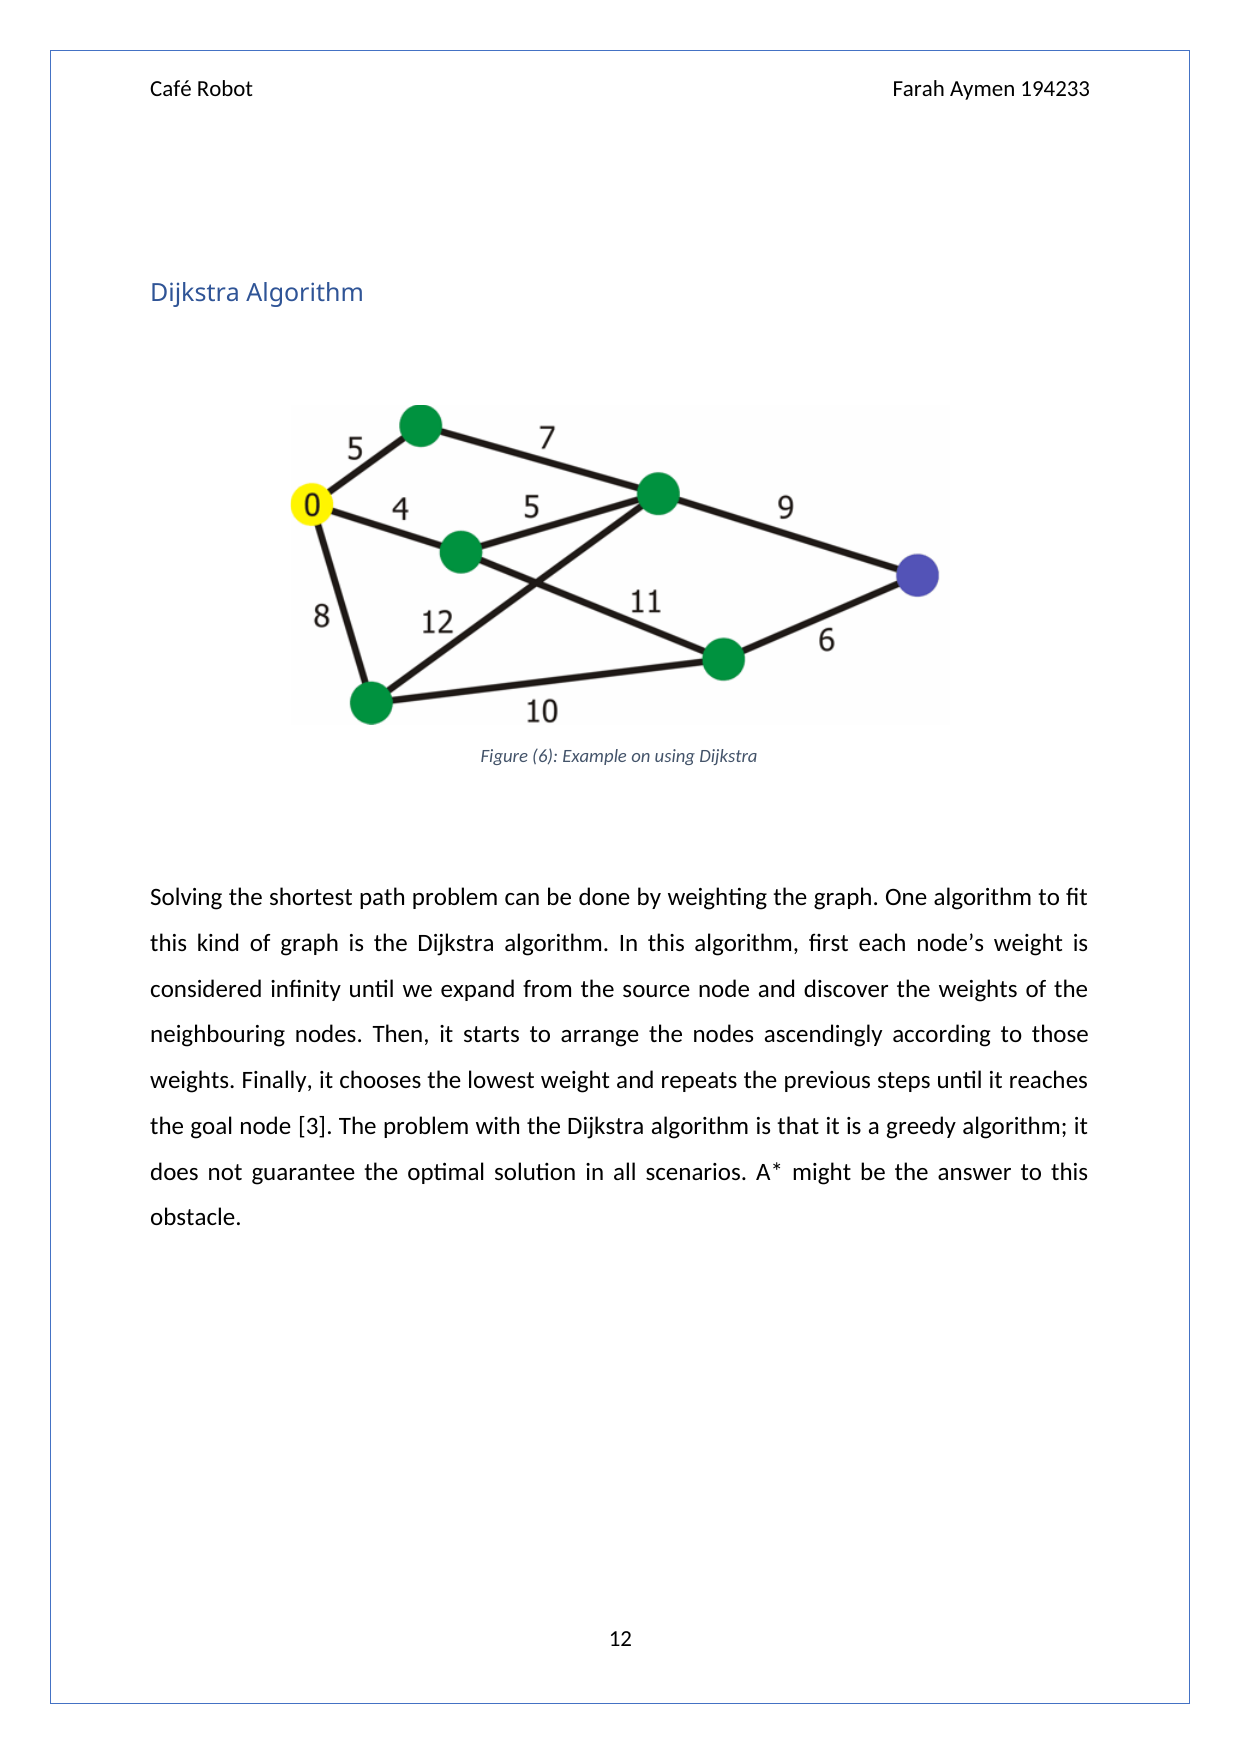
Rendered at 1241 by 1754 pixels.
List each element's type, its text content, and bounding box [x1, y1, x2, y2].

text Figure (6): Example on using Dijkstra [150, 744, 1090, 767]
picture [290, 405, 950, 725]
subtitle Dijkstra Algorithm [150, 275, 1090, 309]
text Solving the shortest path problem can be done by weighting the graph. One algorithm to fit this kind of graph is the Dijkstra algorithm. In this algorithm, first each node’s weight is considered infinity until we expand from the source node and discover the weights of the neighbouring nodes. Then, it starts to arrange the nodes ascendingly according to those weights. Finally, it chooses the lowest weight and repeats the previous steps until it reaches the goal node . The problem with the Dijkstra algorithm is that it is a greedy algorithm; it does not guarantee the optimal solution in all scenarios. A* might be the answer to this obstacle. [150, 881, 1090, 1232]
